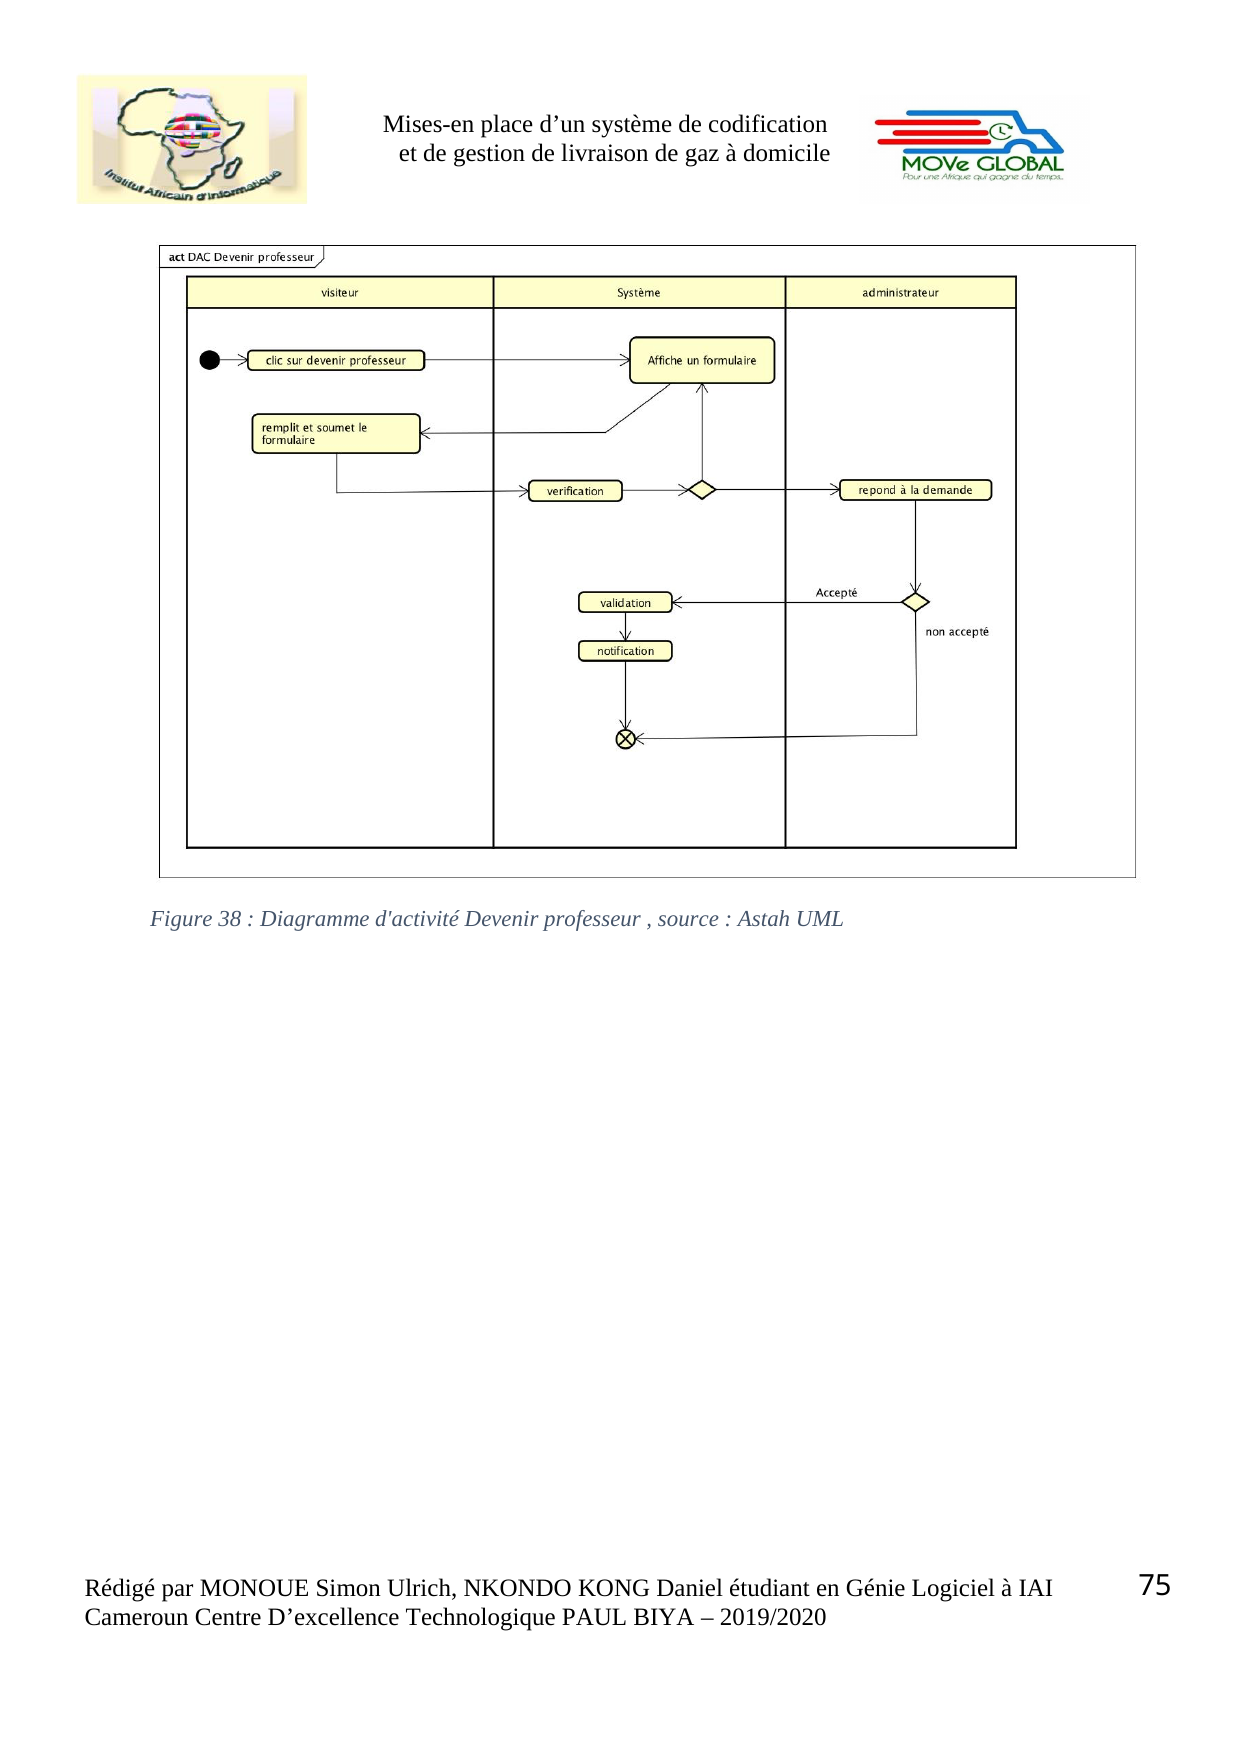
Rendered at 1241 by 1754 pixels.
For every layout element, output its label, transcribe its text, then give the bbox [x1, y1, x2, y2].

picture [859, 95, 1091, 204]
picture [150, 237, 1144, 886]
text Figure 38 : Diagramme d'activité Devenir professeur , source : Astah UML [150, 905, 1069, 931]
